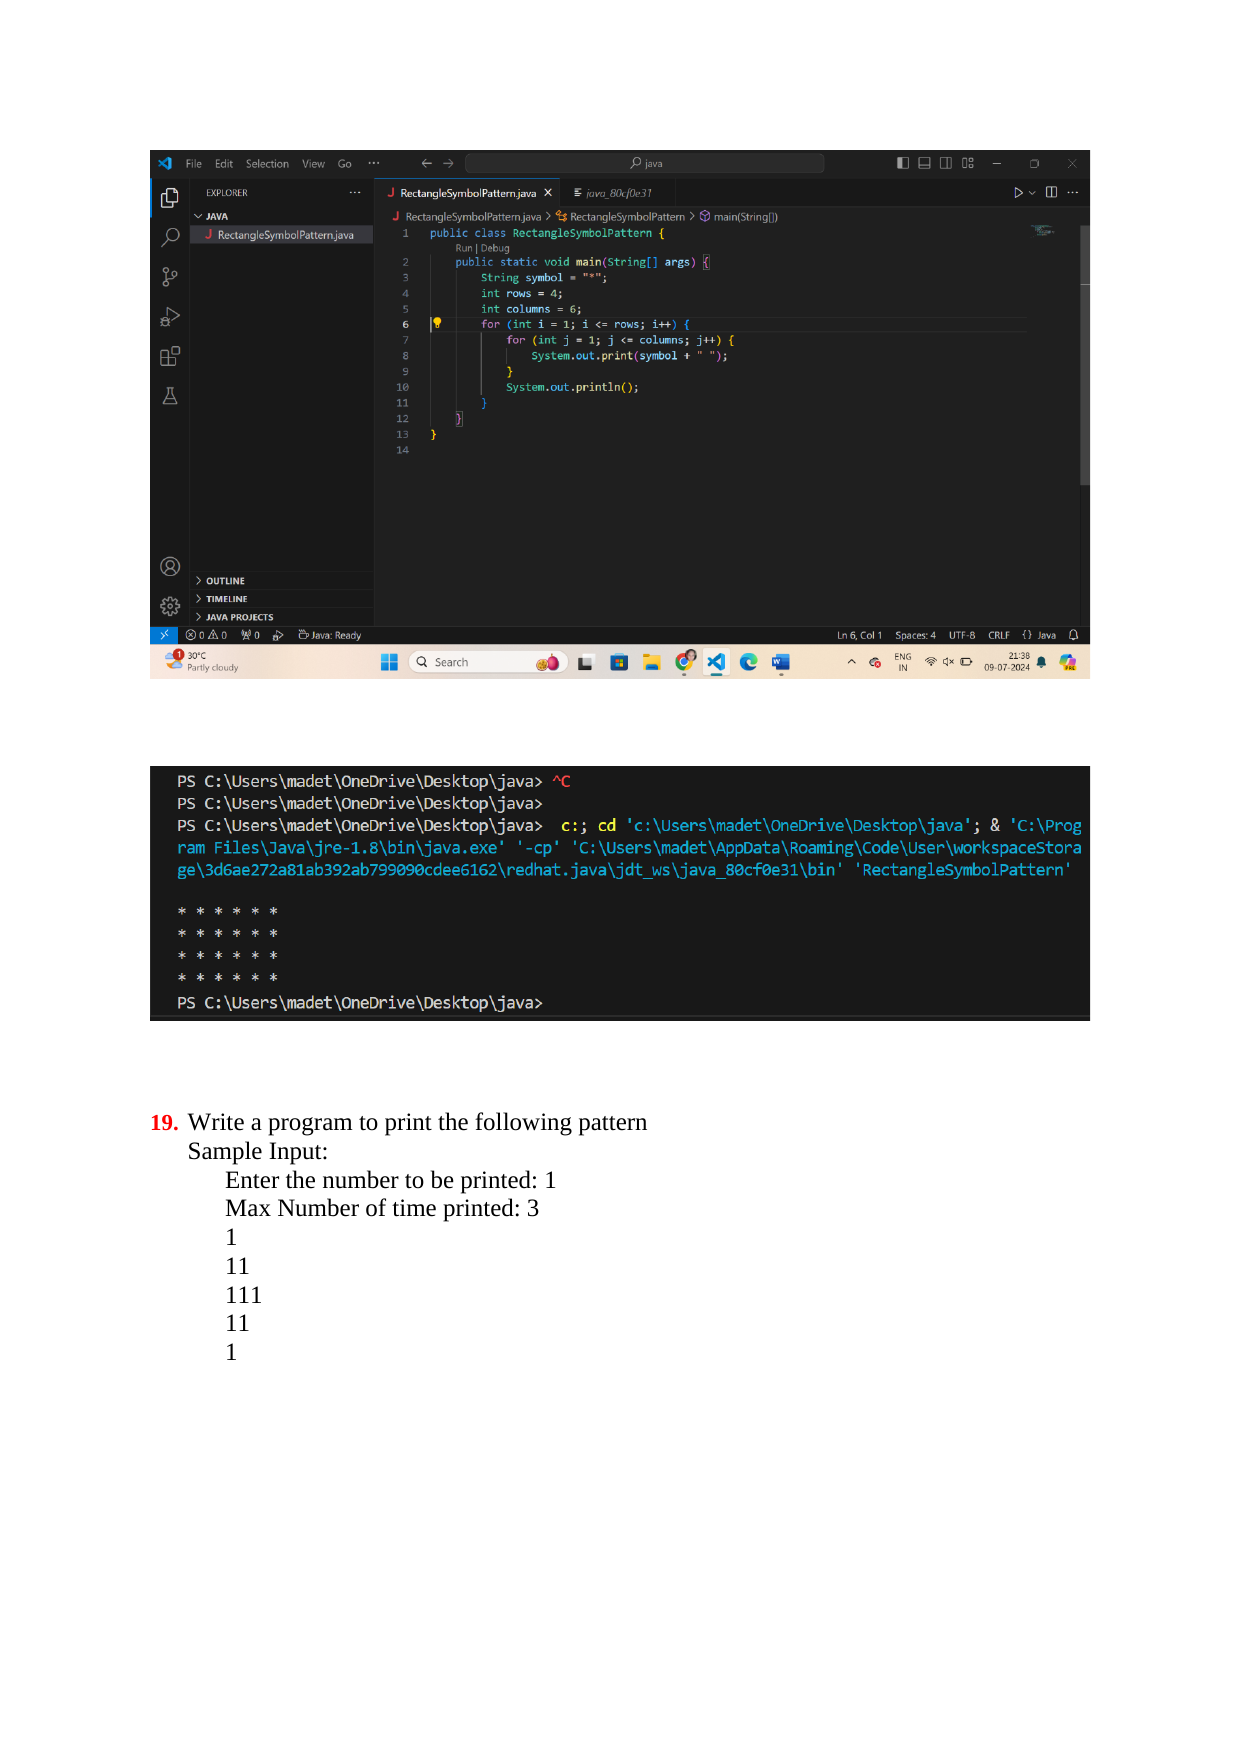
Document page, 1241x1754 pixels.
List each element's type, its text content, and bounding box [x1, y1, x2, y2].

text 1 [225, 1222, 1090, 1251]
list Write a program to print the following pattern [150, 1107, 1090, 1136]
text 11 [225, 1251, 1090, 1280]
text 1 [225, 1337, 1090, 1366]
text Sample Input: [187, 1136, 1090, 1165]
picture [150, 150, 1091, 679]
text 11 [225, 1308, 1090, 1337]
text Enter the number to be printed: 1 [187, 1165, 1090, 1193]
text 111 [225, 1280, 1090, 1308]
text Max Number of time printed: 3 [187, 1193, 1090, 1222]
picture [150, 766, 1091, 1021]
